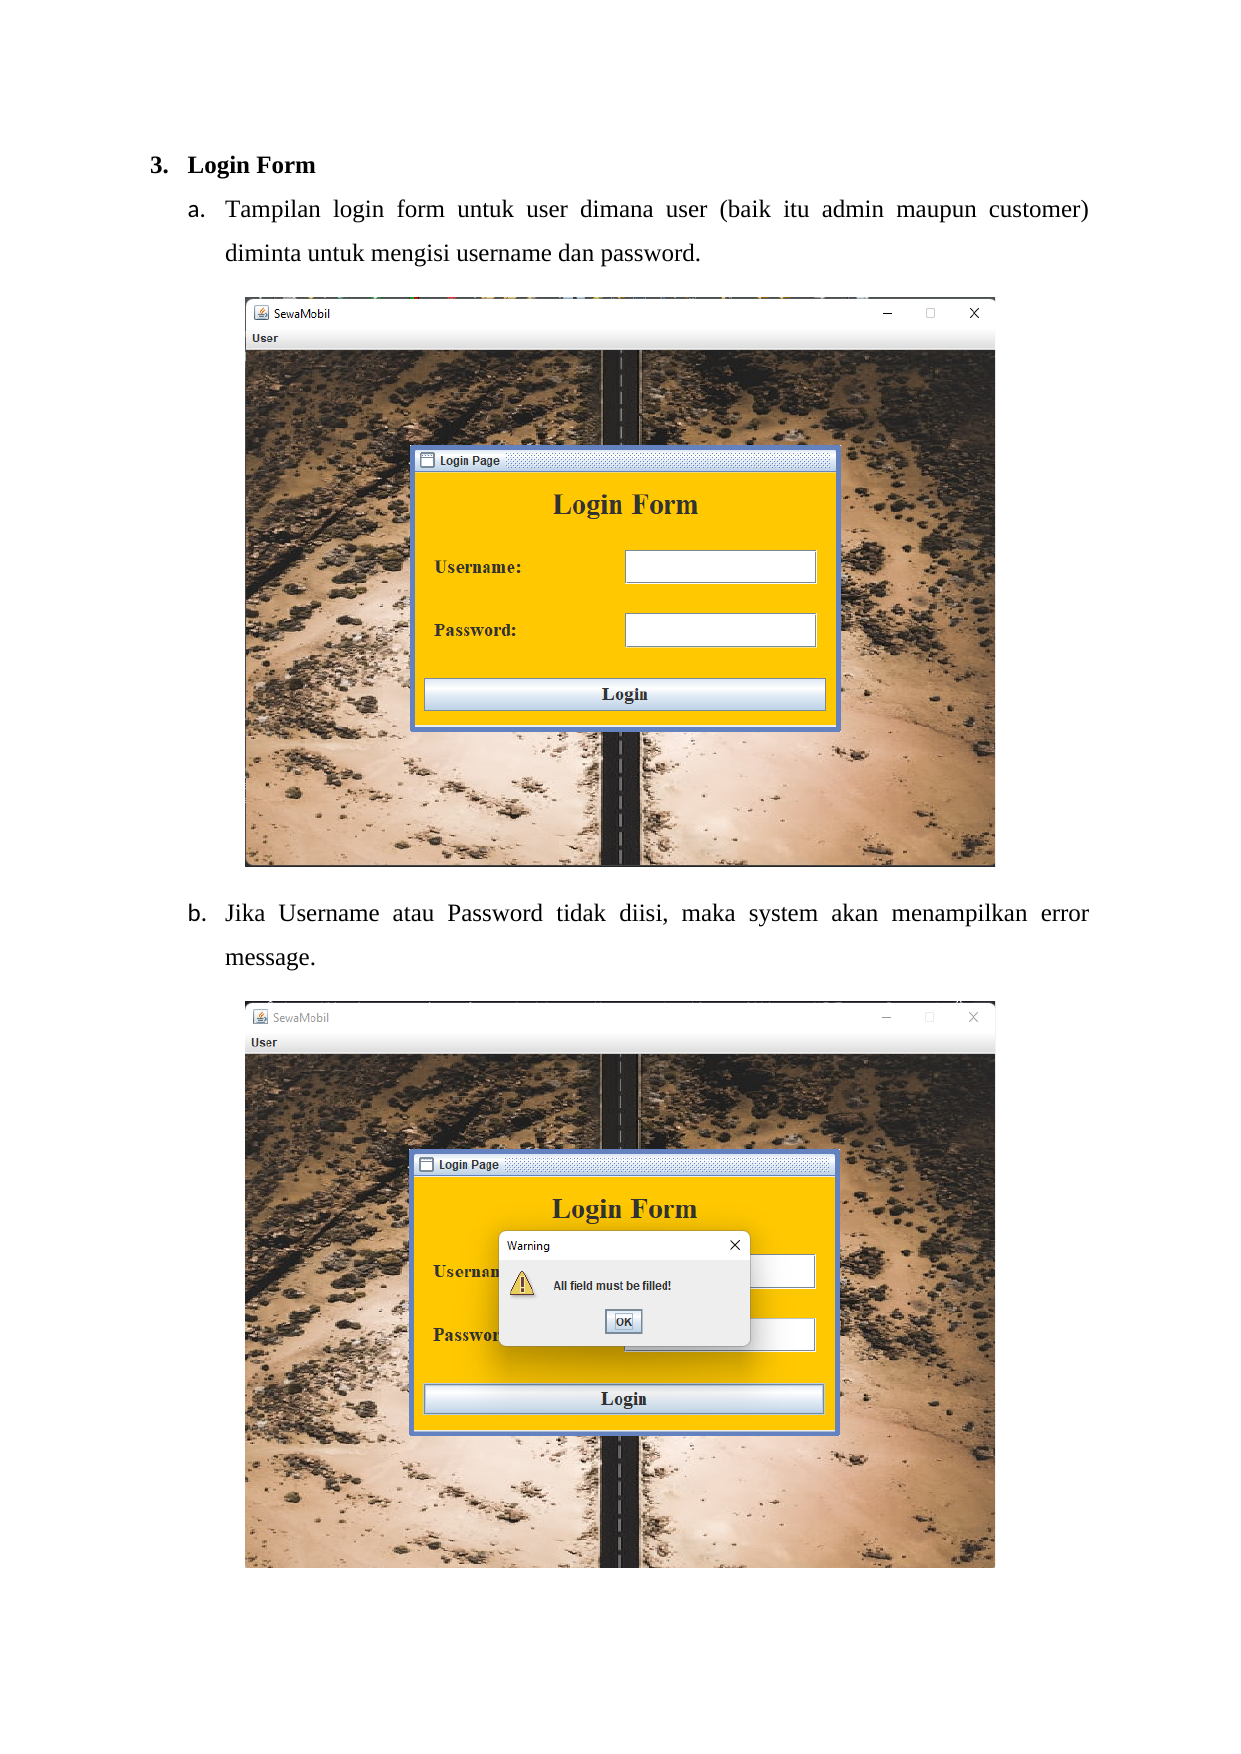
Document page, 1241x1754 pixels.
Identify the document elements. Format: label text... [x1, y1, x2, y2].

picture [245, 297, 995, 867]
list Tampilan login form untuk user dimana user (baik itu admin maupun customer) diminta untuk mengisi username dan password. [187, 193, 1090, 267]
list Login Form [150, 150, 1090, 179]
picture [245, 1001, 995, 1568]
list Jika Username atau Password tidak diisi, maka system akan menampilkan error message. [187, 897, 1090, 971]
